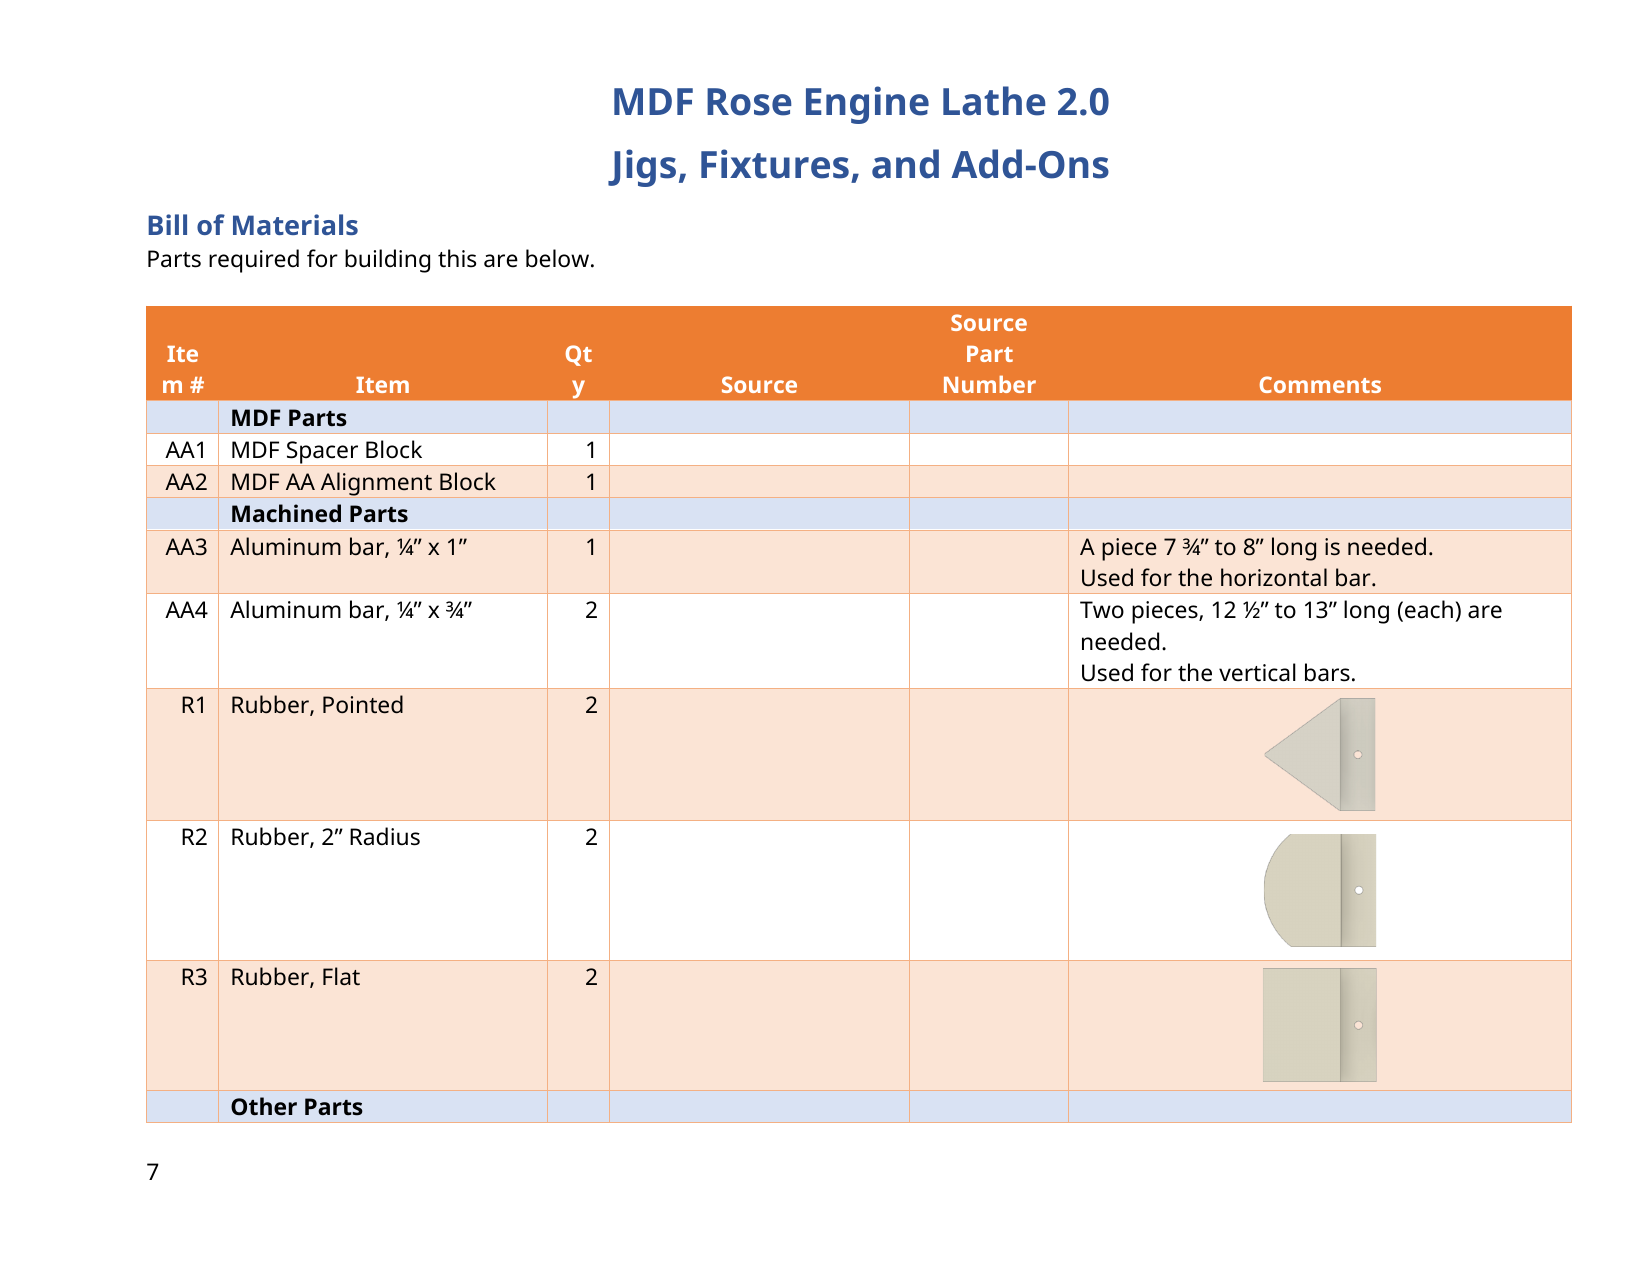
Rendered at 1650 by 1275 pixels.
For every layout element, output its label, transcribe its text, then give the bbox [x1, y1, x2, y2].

table_header Qty [548, 307, 609, 400]
table_cell [910, 531, 1068, 593]
table_cell [1069, 466, 1571, 497]
subtitle Bill of Materials [146, 206, 1575, 243]
table_cell [610, 961, 909, 1090]
table_cell [1069, 401, 1571, 433]
table_cell A piece 7 ¾” to 8” long is needed. Used for the horizontal bar. [1069, 531, 1571, 593]
table_cell AA2 [147, 466, 218, 497]
table_cell [910, 434, 1068, 465]
table_cell [610, 434, 909, 465]
table_cell 2 [548, 594, 609, 688]
table_cell [610, 1091, 909, 1122]
table_cell [910, 466, 1068, 497]
table_cell 2 [548, 689, 609, 820]
table_cell 2 [548, 961, 609, 1090]
table_cell [147, 1091, 218, 1122]
table_cell [610, 531, 909, 593]
table_cell [910, 1091, 1068, 1122]
table_cell [610, 466, 909, 497]
table_cell R1 [147, 689, 218, 820]
table_cell R3 [147, 961, 218, 1090]
table_cell [1069, 434, 1571, 465]
table_cell MDF Spacer Block [219, 434, 547, 465]
table_cell [1069, 1091, 1571, 1122]
table_cell R2 [147, 821, 218, 959]
table_cell AA3 [147, 531, 218, 593]
table_cell [910, 689, 1068, 820]
table_cell Rubber, Pointed [219, 689, 547, 820]
table_cell [1069, 961, 1571, 1090]
table_cell AA4 [147, 594, 218, 688]
table_cell [610, 401, 909, 433]
table_cell 1 [548, 434, 609, 465]
table_cell AA1 [147, 434, 218, 465]
table_header Source Part Number [910, 307, 1068, 400]
table_cell MDF Parts [219, 401, 547, 433]
table_cell Aluminum bar, ¼” x ¾” [219, 594, 547, 688]
table_cell [610, 594, 909, 688]
table_header Item [219, 307, 547, 400]
table_cell [548, 498, 609, 529]
table_cell 1 [548, 531, 609, 593]
table_cell [548, 401, 609, 433]
table_header Comments [1069, 307, 1571, 400]
table_cell Two pieces, 12 ½” to 13” long (each) are needed. Used for the vertical bars. [1069, 594, 1571, 688]
table_cell [910, 821, 1068, 959]
table_cell [1069, 498, 1571, 529]
table_cell [147, 498, 218, 529]
table_cell [910, 401, 1068, 433]
table_cell [910, 961, 1068, 1090]
table_cell [610, 689, 909, 820]
table_header Source [610, 307, 909, 400]
table_cell [610, 498, 909, 529]
table_cell 2 [548, 821, 609, 959]
table_header Item # [147, 307, 218, 400]
table_cell [147, 401, 218, 433]
table_cell MDF AA Alignment Block [219, 466, 547, 497]
table_cell [910, 498, 1068, 529]
table_cell Rubber, 2” Radius [219, 821, 547, 959]
table_cell [610, 821, 909, 959]
table_cell Aluminum bar, ¼” x 1” [219, 531, 547, 593]
table_cell Rubber, Flat [219, 961, 547, 1090]
table_cell Machined Parts [219, 498, 547, 529]
table_cell [910, 594, 1068, 688]
table_cell [1069, 821, 1571, 959]
table_cell 1 [548, 466, 609, 497]
text Parts required for building this are below. [146, 243, 1575, 274]
table_cell Other Parts [219, 1091, 547, 1122]
table_cell [1069, 689, 1571, 820]
table_cell [548, 1091, 609, 1122]
